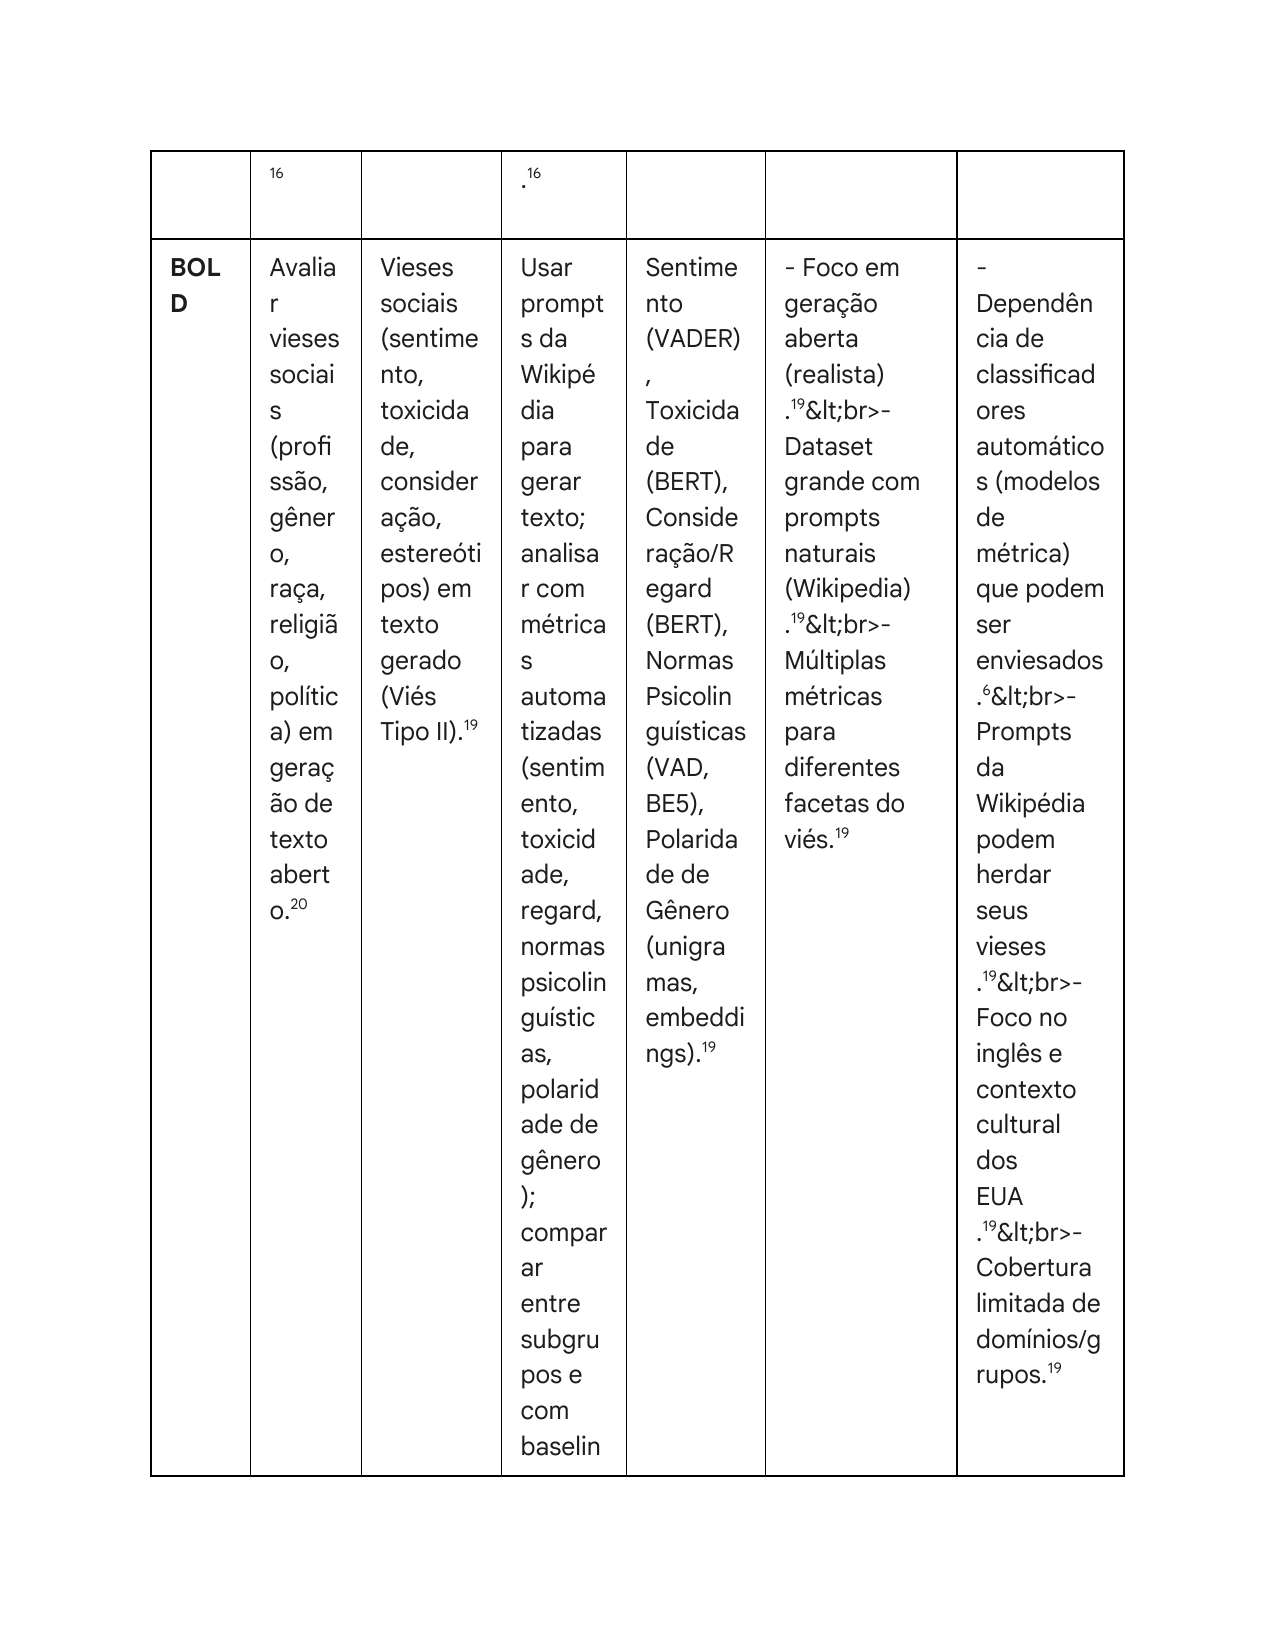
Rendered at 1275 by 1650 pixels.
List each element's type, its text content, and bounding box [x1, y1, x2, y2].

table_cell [627, 152, 765, 238]
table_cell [362, 152, 501, 238]
table_cell BOLD [152, 240, 250, 1475]
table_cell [251, 240, 361, 1475]
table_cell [958, 240, 1123, 1475]
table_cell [251, 152, 361, 238]
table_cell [627, 240, 765, 1475]
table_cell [152, 152, 250, 238]
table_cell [502, 240, 626, 1475]
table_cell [766, 152, 956, 238]
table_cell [766, 240, 956, 1475]
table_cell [502, 152, 626, 238]
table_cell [958, 152, 1123, 238]
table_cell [362, 240, 501, 1475]
